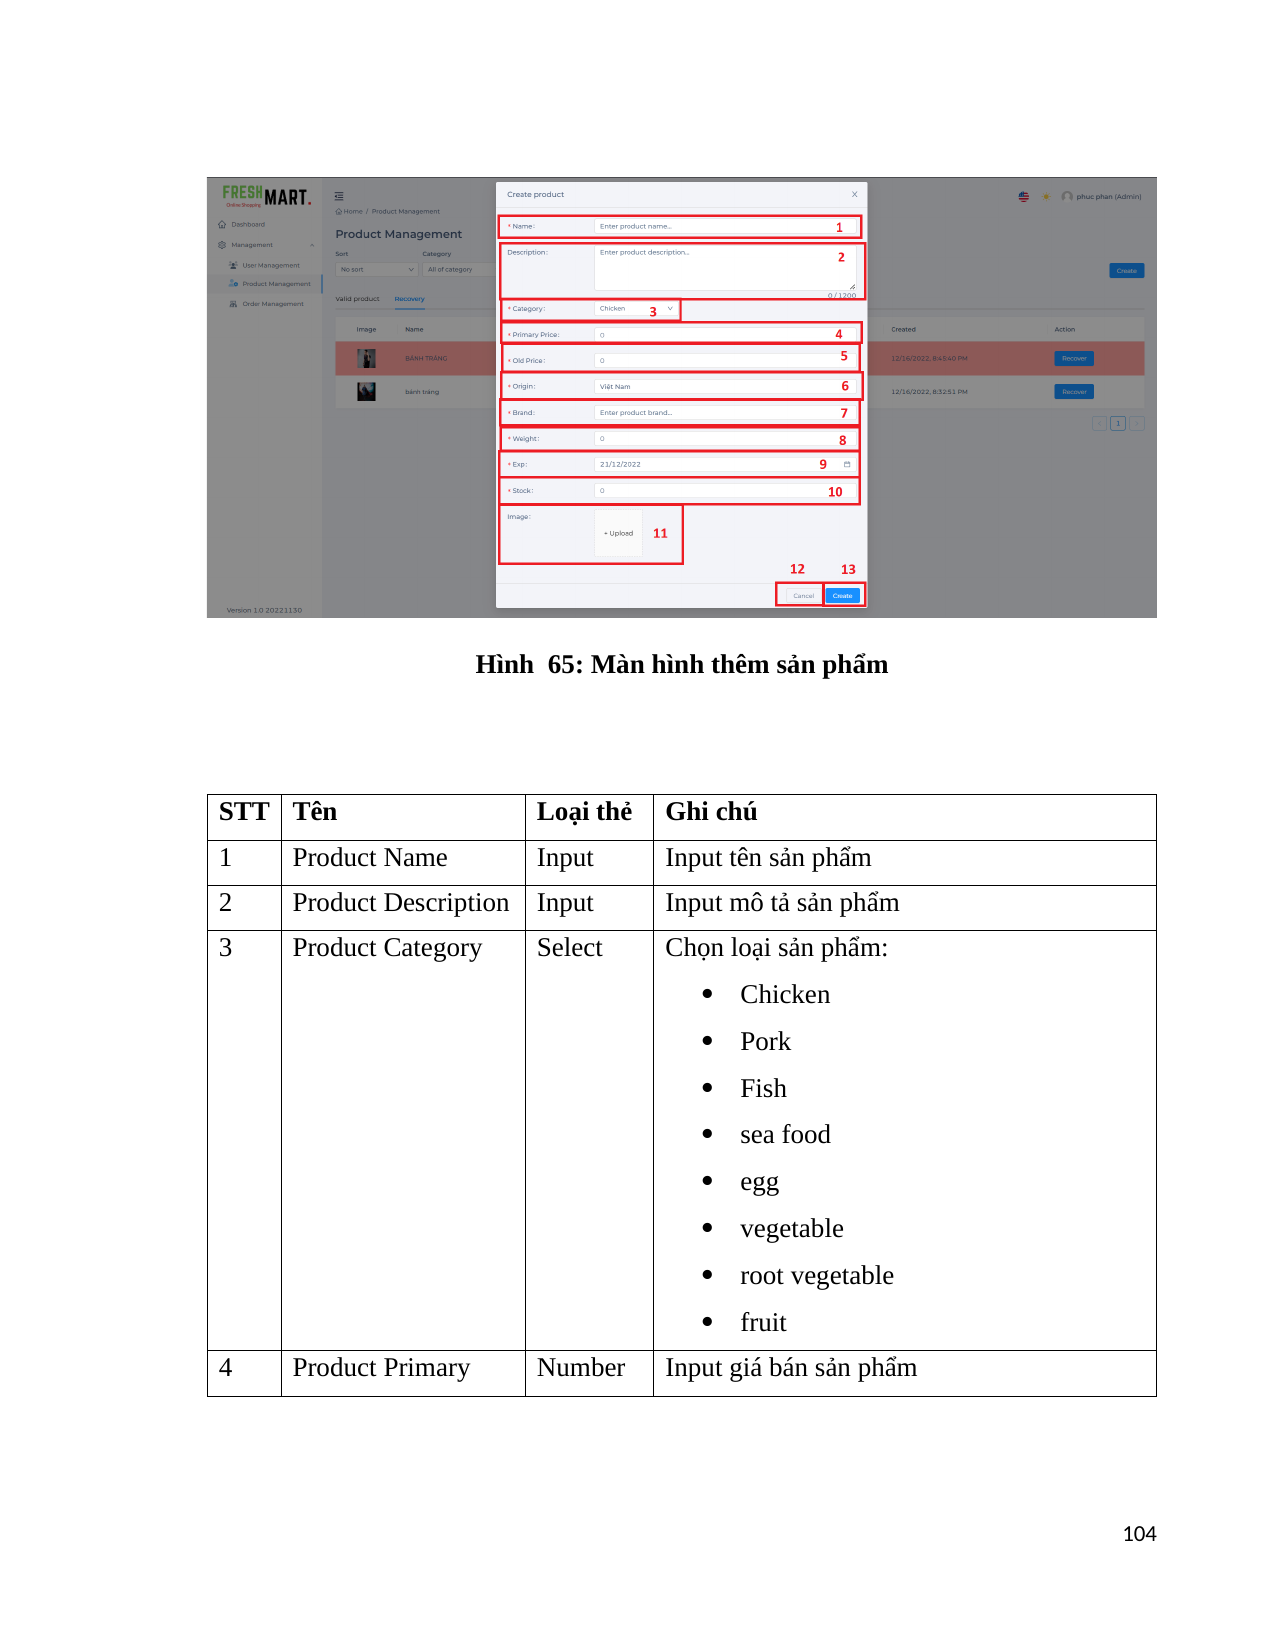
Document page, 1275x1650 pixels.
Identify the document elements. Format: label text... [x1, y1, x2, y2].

table_cell Number Input [526, 1351, 653, 1396]
table_cell Input [526, 886, 653, 930]
text Hình 65: Màn hình thêm sản phẩm [207, 648, 1157, 680]
table_header Tên [282, 795, 525, 839]
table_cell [282, 1351, 525, 1396]
table_header Loại thẻ [526, 795, 653, 839]
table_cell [654, 1351, 1156, 1396]
table_header STT [208, 795, 281, 839]
table_cell Select [526, 931, 653, 1350]
table_cell 3 [208, 931, 281, 1350]
table_cell 2 [208, 886, 281, 930]
table_cell Product Description [282, 886, 525, 930]
table_cell Input mô tả sản phẩm [654, 886, 1156, 930]
table_cell Product Name [282, 841, 525, 885]
table_cell Product Category [282, 931, 525, 1350]
table_cell 1 [208, 841, 281, 885]
table_cell Chọn loại sản phẩm: Chicken Pork Fish sea food egg vegetable root vegetable fruit [654, 931, 1156, 1350]
table_cell 4 [208, 1351, 281, 1396]
table_cell Input [526, 841, 653, 885]
table_header Ghi chú [654, 795, 1156, 839]
table_cell Input tên sản phẩm [654, 841, 1156, 885]
